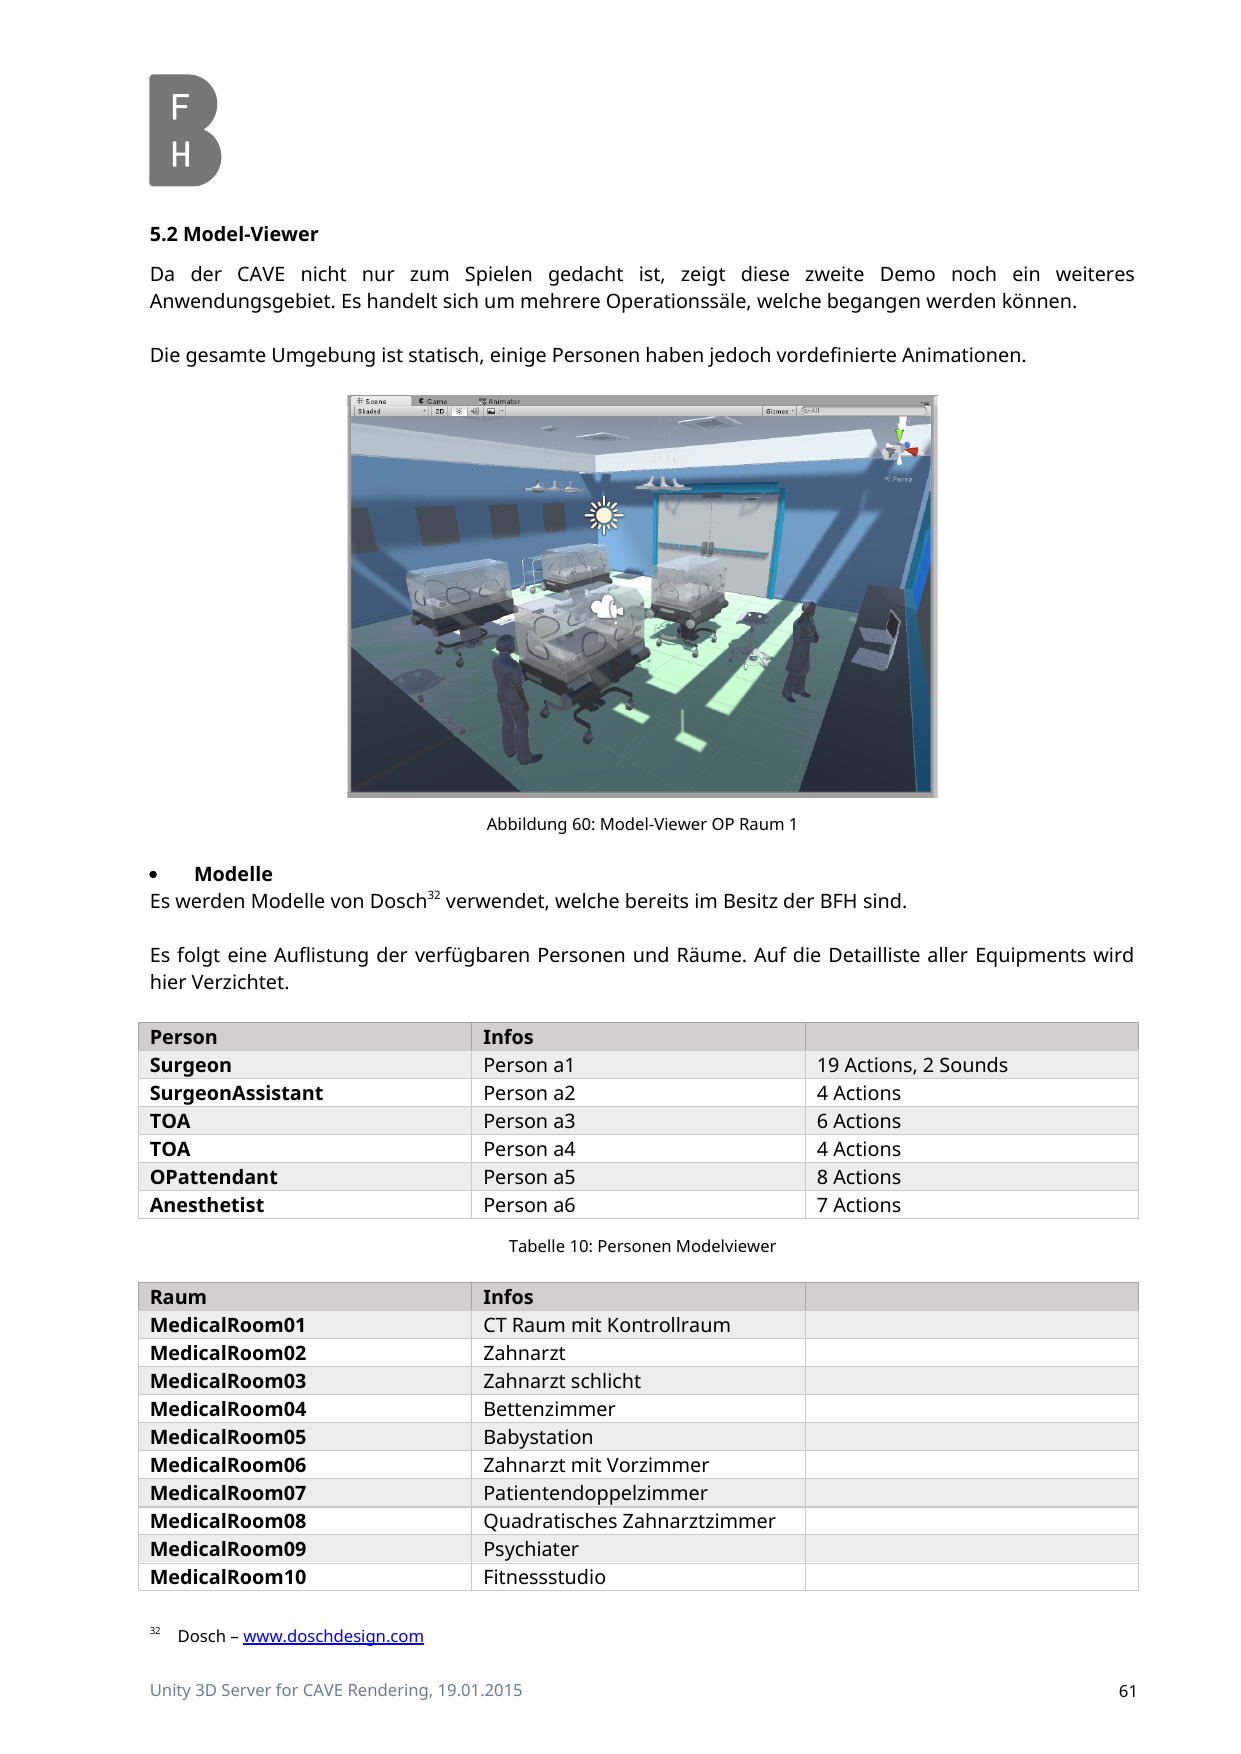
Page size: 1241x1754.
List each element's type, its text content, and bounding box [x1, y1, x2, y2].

table_cell Person a6 [472, 1191, 805, 1218]
table_header Infos [472, 1283, 805, 1310]
table_cell 6 Actions [806, 1107, 1138, 1134]
table_cell Fitnessstudio [472, 1564, 805, 1590]
table_cell Person a4 [472, 1135, 805, 1162]
table_cell Psychiater [472, 1535, 805, 1562]
table_header Infos [472, 1023, 805, 1050]
text Die gesamte Umgebung ist statisch, einige Personen haben jedoch vordefinierte Animationen. [149, 341, 1136, 368]
table_cell [806, 1535, 1138, 1562]
table_cell Person a5 [472, 1163, 805, 1190]
table_cell Quadratisches Zahnarztzimmer [472, 1508, 805, 1534]
table_cell MedicalRoom04 [139, 1395, 471, 1422]
table_cell 19 Actions, 2 Sounds [806, 1051, 1138, 1078]
table_cell Person a2 [472, 1079, 805, 1106]
table_cell MedicalRoom02 [139, 1339, 471, 1366]
table_cell 8 Actions [806, 1163, 1138, 1190]
table_cell MedicalRoom03 [139, 1367, 471, 1394]
table_cell OPattendant [139, 1163, 471, 1190]
table_cell SurgeonAssistant [139, 1079, 471, 1106]
table_cell [806, 1311, 1138, 1338]
table_cell Zahnarzt schlicht [472, 1367, 805, 1394]
table_header Raum [139, 1283, 471, 1310]
table_cell Surgeon [139, 1051, 471, 1078]
table_cell MedicalRoom07 [139, 1479, 471, 1506]
table_header [806, 1023, 1138, 1050]
table_cell Bettenzimmer [472, 1395, 805, 1422]
table_cell TOA [139, 1135, 471, 1162]
table_cell Patientendoppelzimmer [472, 1479, 805, 1506]
table_cell Person a3 [472, 1107, 805, 1134]
table_cell MedicalRoom05 [139, 1423, 471, 1450]
table_cell Person a1 [472, 1051, 805, 1078]
table_cell [806, 1367, 1138, 1394]
table_cell MedicalRoom08 [139, 1508, 471, 1534]
table_cell 4 Actions [806, 1135, 1138, 1162]
table_cell [806, 1508, 1138, 1534]
table_cell MedicalRoom10 [139, 1564, 471, 1590]
subtitle Model-Viewer [149, 221, 1136, 248]
picture [347, 395, 938, 798]
table_cell [806, 1339, 1138, 1366]
table_cell MedicalRoom09 [139, 1535, 471, 1562]
table_cell [806, 1395, 1138, 1422]
table_cell MedicalRoom06 [139, 1451, 471, 1478]
table_header [806, 1283, 1138, 1310]
table_cell 7 Actions [806, 1191, 1138, 1218]
text Da der CAVE nicht nur zum Spielen gedacht ist, zeigt diese zweite Demo noch ein weiteres Anwendungsgebiet. Es handelt sich um mehrere Operationssäle, welche begangen werden können. [149, 260, 1136, 314]
table_cell Babystation [472, 1423, 805, 1450]
table_cell Zahnarzt [472, 1339, 805, 1366]
list Modelle [149, 860, 1136, 887]
table_cell [806, 1451, 1138, 1478]
table_cell TOA [139, 1107, 471, 1134]
text Es werden Modelle von Dosch verwendet, welche bereits im Besitz der BFH sind. [149, 887, 1136, 914]
table_cell [806, 1423, 1138, 1450]
table_header Person [139, 1023, 471, 1050]
table_cell CT Raum mit Kontrollraum [472, 1311, 805, 1338]
table_cell MedicalRoom01 [139, 1311, 471, 1338]
text Es folgt eine Auflistung der verfügbaren Personen und Räume. Auf die Detailliste aller Equipments wird hier Verzichtet. [149, 941, 1136, 995]
table_cell Zahnarzt mit Vorzimmer [472, 1451, 805, 1478]
table_cell Anesthetist [139, 1191, 471, 1218]
table_cell [806, 1479, 1138, 1506]
table_cell [806, 1564, 1138, 1590]
table_cell 4 Actions [806, 1079, 1138, 1106]
